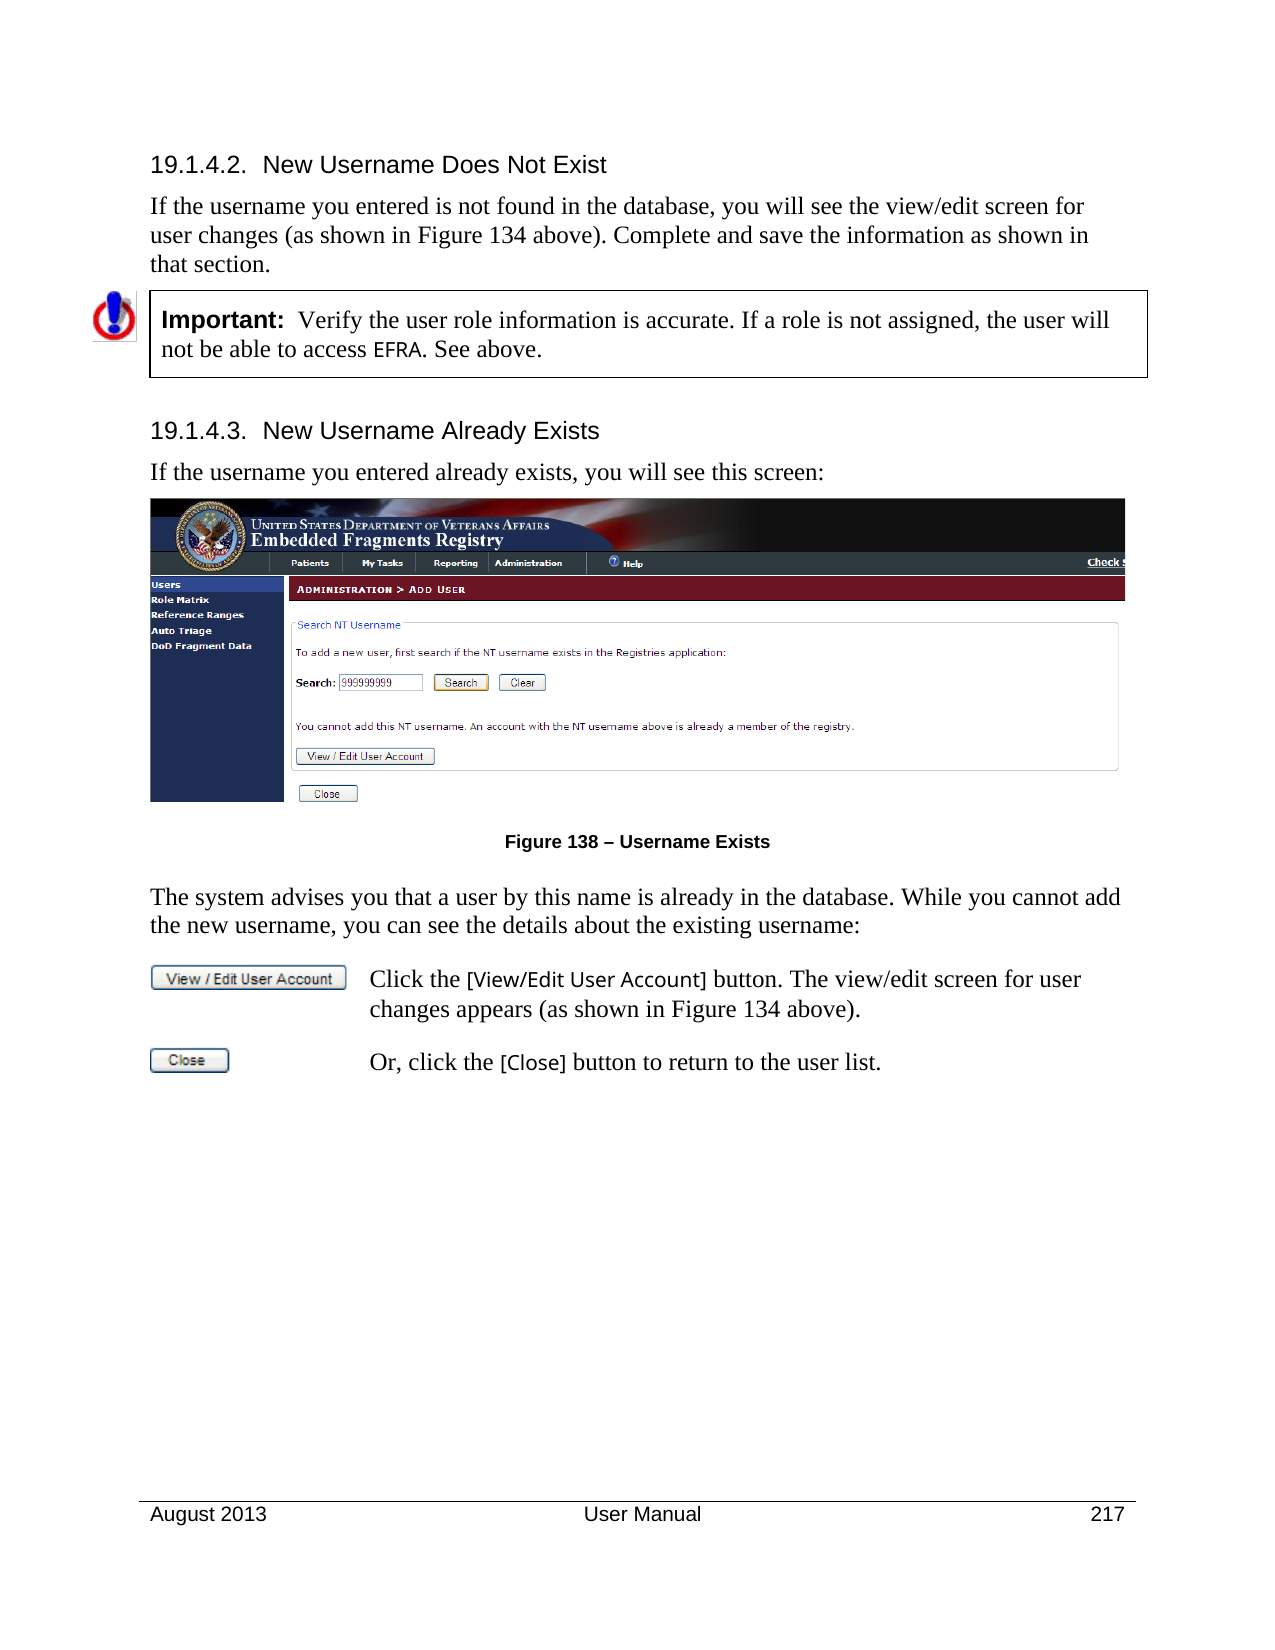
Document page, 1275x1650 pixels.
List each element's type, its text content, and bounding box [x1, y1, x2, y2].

picture [92, 291, 138, 343]
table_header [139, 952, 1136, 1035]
subtitle New Username Already Exists [150, 416, 1125, 444]
text If the username you entered is not found in the database, you will see the view/edit screen for user changes (as shown in Figure 134 above). Complete and save the information as shown in that section. [150, 191, 1125, 277]
picture [150, 498, 1125, 802]
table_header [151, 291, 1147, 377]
text The system advises you that a user by this name is already in the database. While you cannot add the new username, you can see the details about the existing username: [150, 882, 1125, 939]
subtitle New Username Does Not Exist [150, 150, 1125, 179]
text If the username you entered already exists, you will see this screen: [150, 457, 1125, 486]
picture [150, 964, 347, 990]
text Figure 138 – Username Exists [150, 831, 1125, 853]
picture [150, 1047, 230, 1073]
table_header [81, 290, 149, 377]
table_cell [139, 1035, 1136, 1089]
